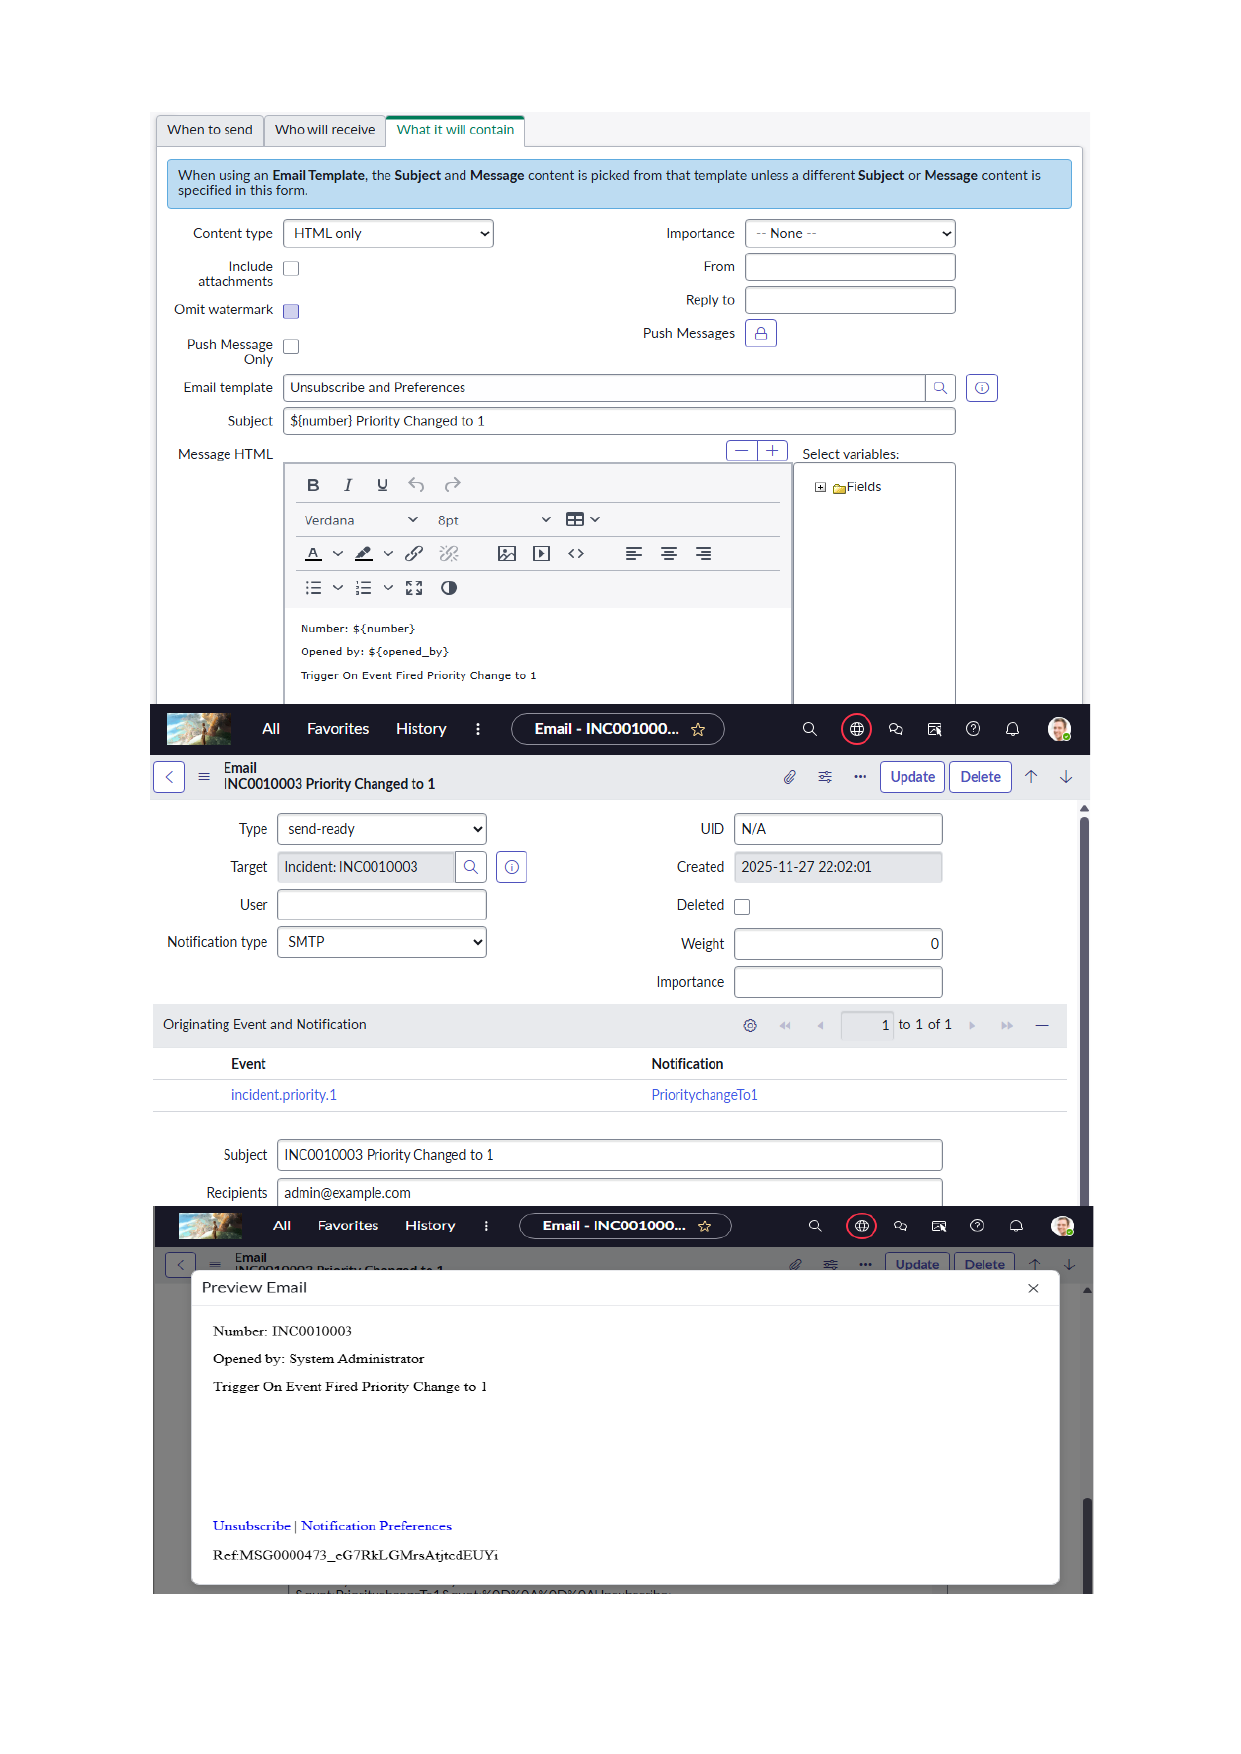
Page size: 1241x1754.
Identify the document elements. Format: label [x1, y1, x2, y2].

picture [150, 112, 1094, 1594]
